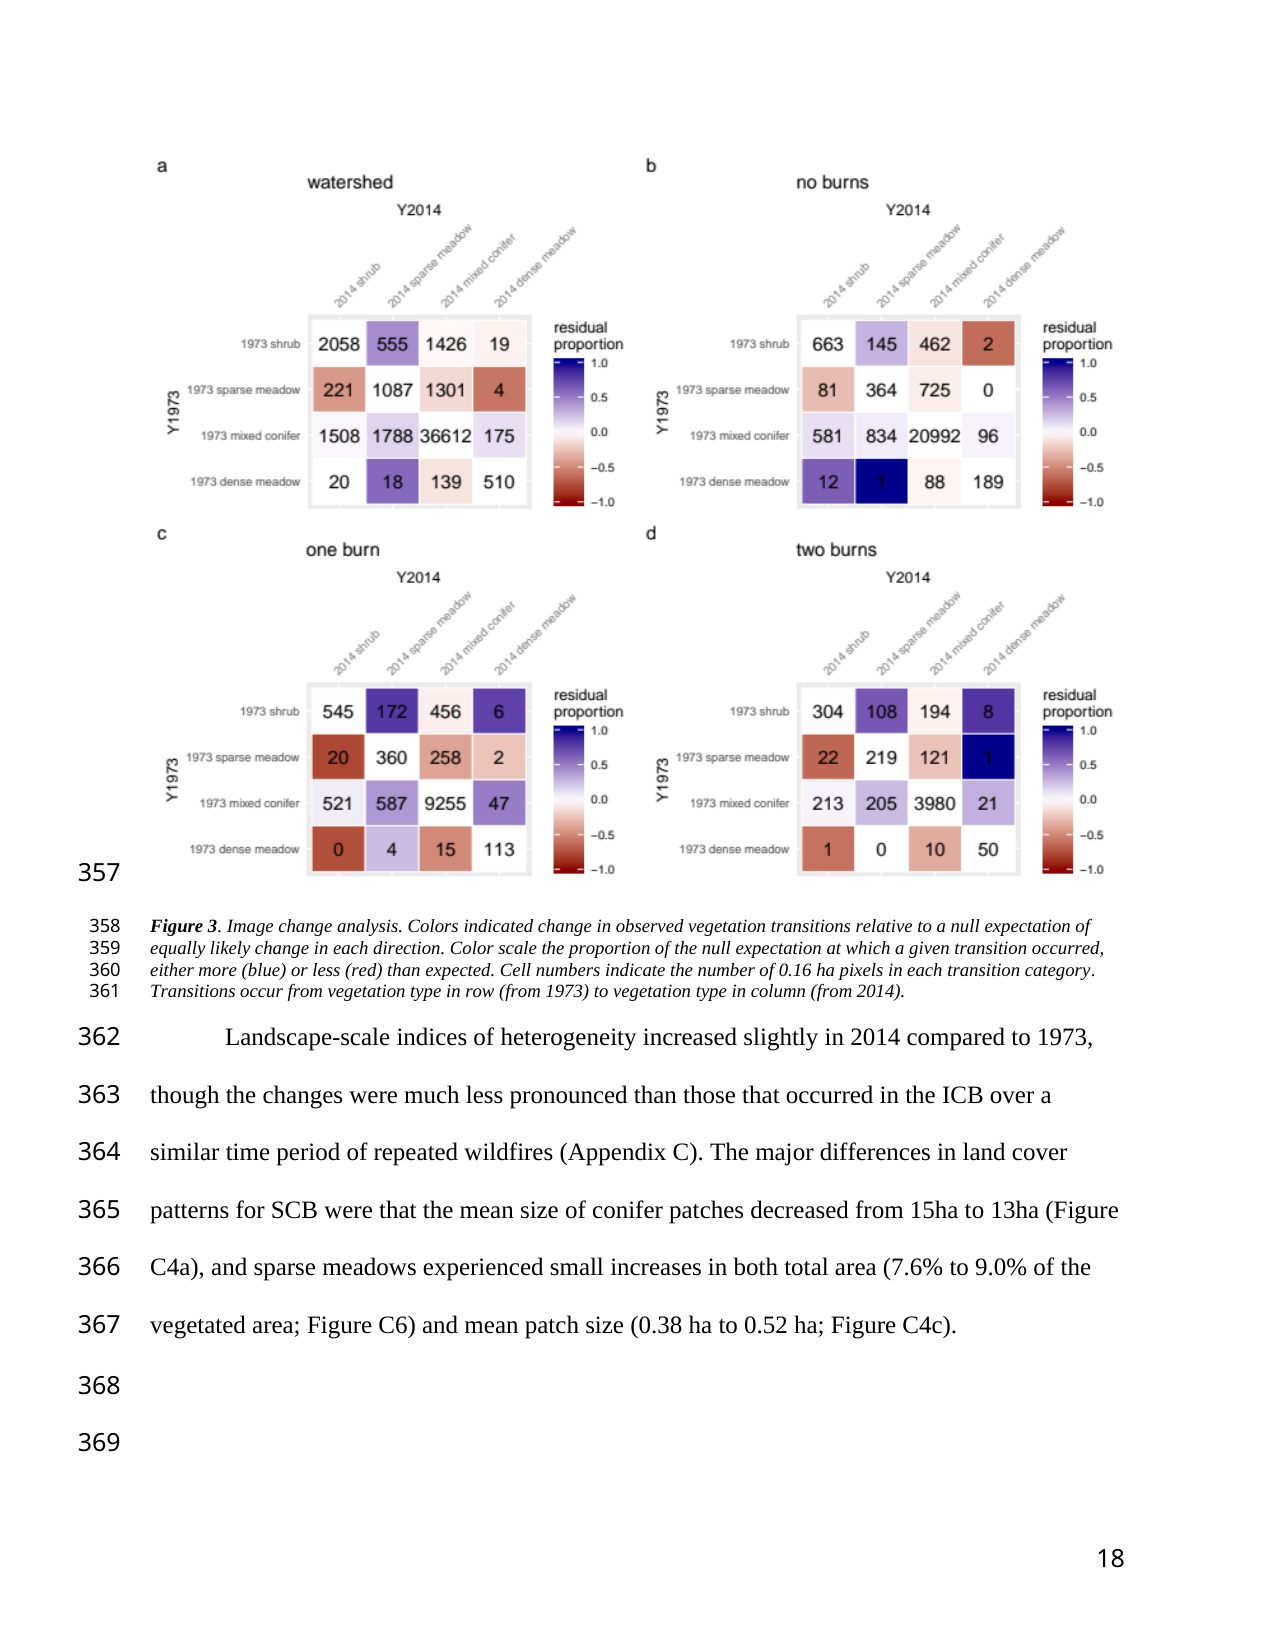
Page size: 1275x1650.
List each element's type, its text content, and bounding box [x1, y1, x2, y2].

text Figure 3. Image change analysis. Colors indicated change in observed vegetation transitions relative to a null expectation of equally likely change in each direction. Color scale the proportion of the null expectation at which a given transition occurred, either more (blue) or less (red) than expected. Cell numbers indicate the number of 0.16 ha pixels in each transition category. Transitions occur from vegetation type in row (from 1973) to vegetation type in column (from 2014). [150, 915, 1125, 1002]
text Landscape-scale indices of heterogeneity increased slightly in 2014 compared to 1973, though the changes were much less pronounced than those that occurred in the ICB over a similar time period of repeated wildfires (Appendix C). The major differences in land cover patterns for SCB were that the mean size of conifer patches decreased from 15ha to 13ha (Figure C4a), and sparse meadows experienced small increases in both total area (7.6% to 9.0% of the vegetated area; Figure C6) and mean patch size (0.38 ha to 0.52 ha; Figure C4c). [150, 1022, 1125, 1339]
